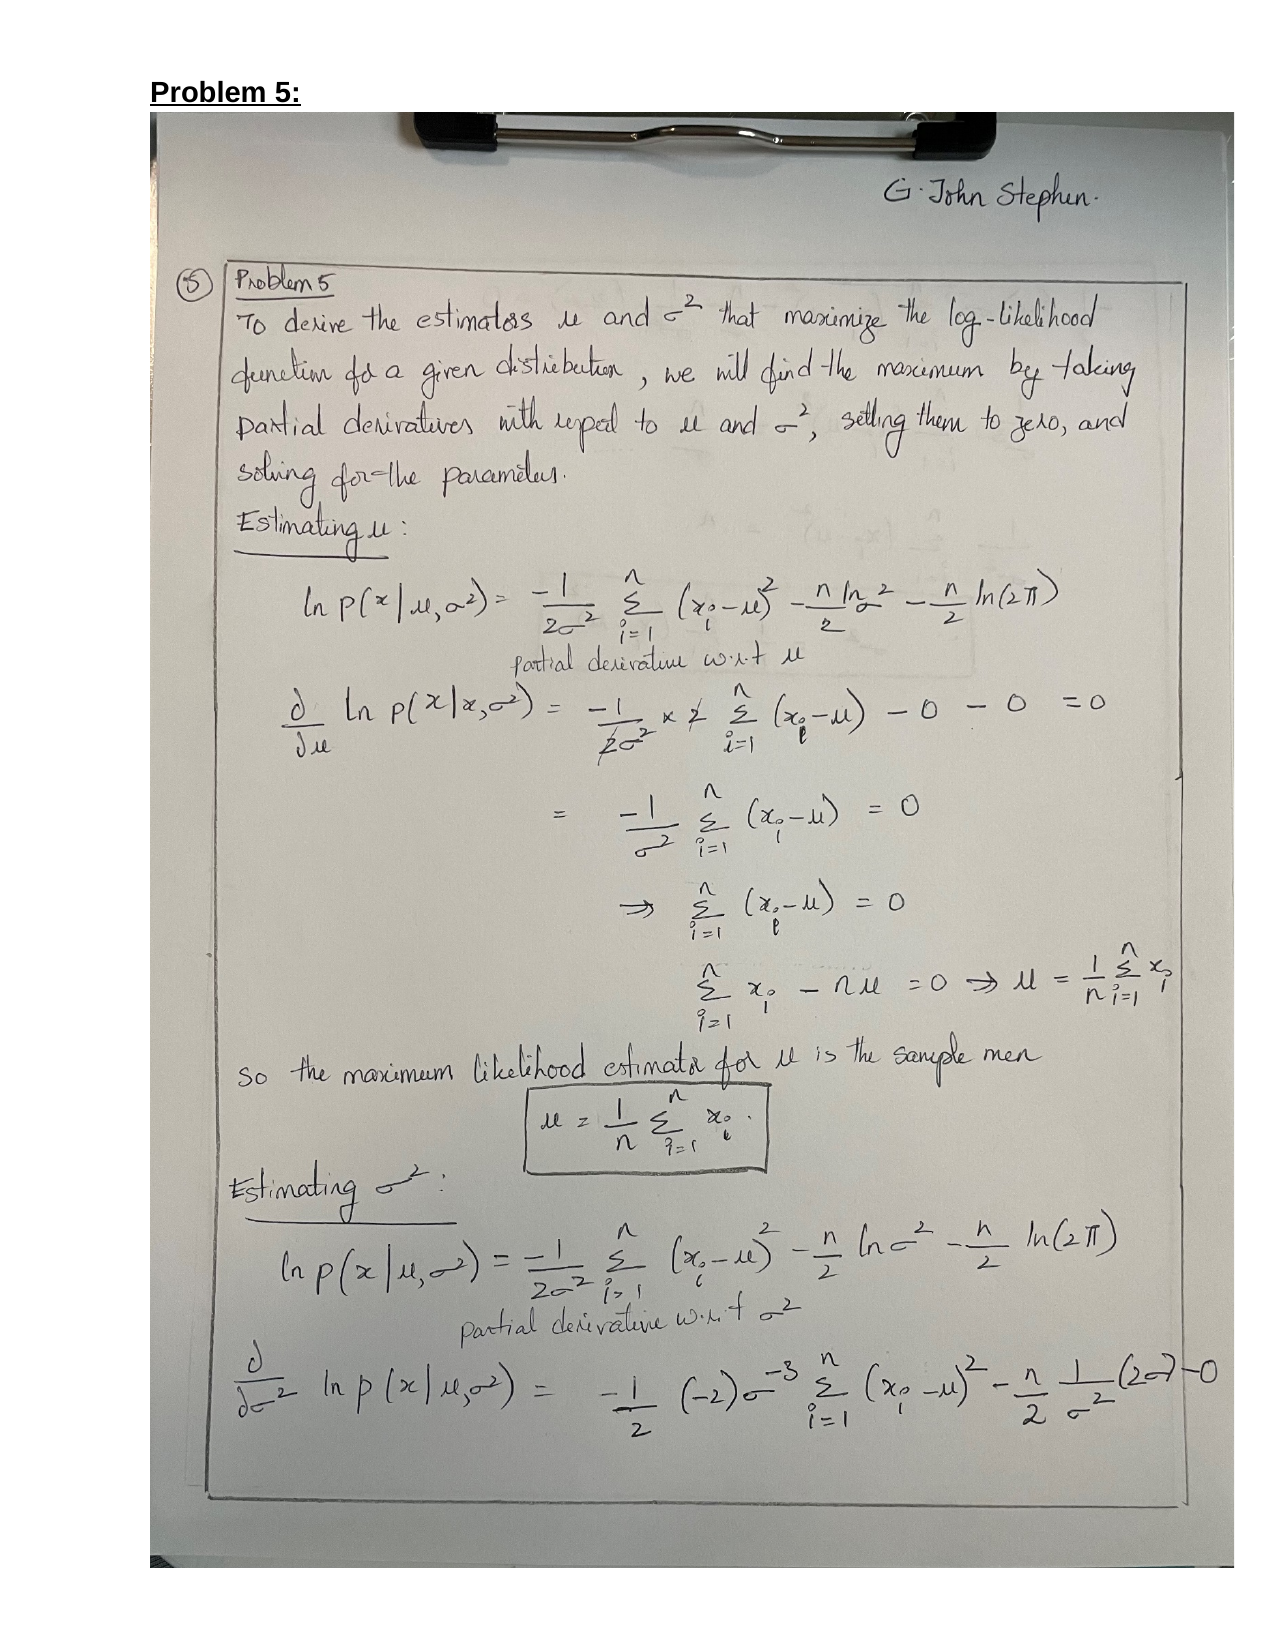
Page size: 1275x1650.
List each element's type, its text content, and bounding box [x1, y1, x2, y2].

picture [150, 112, 1235, 1568]
text Problem 5: [150, 75, 1200, 112]
